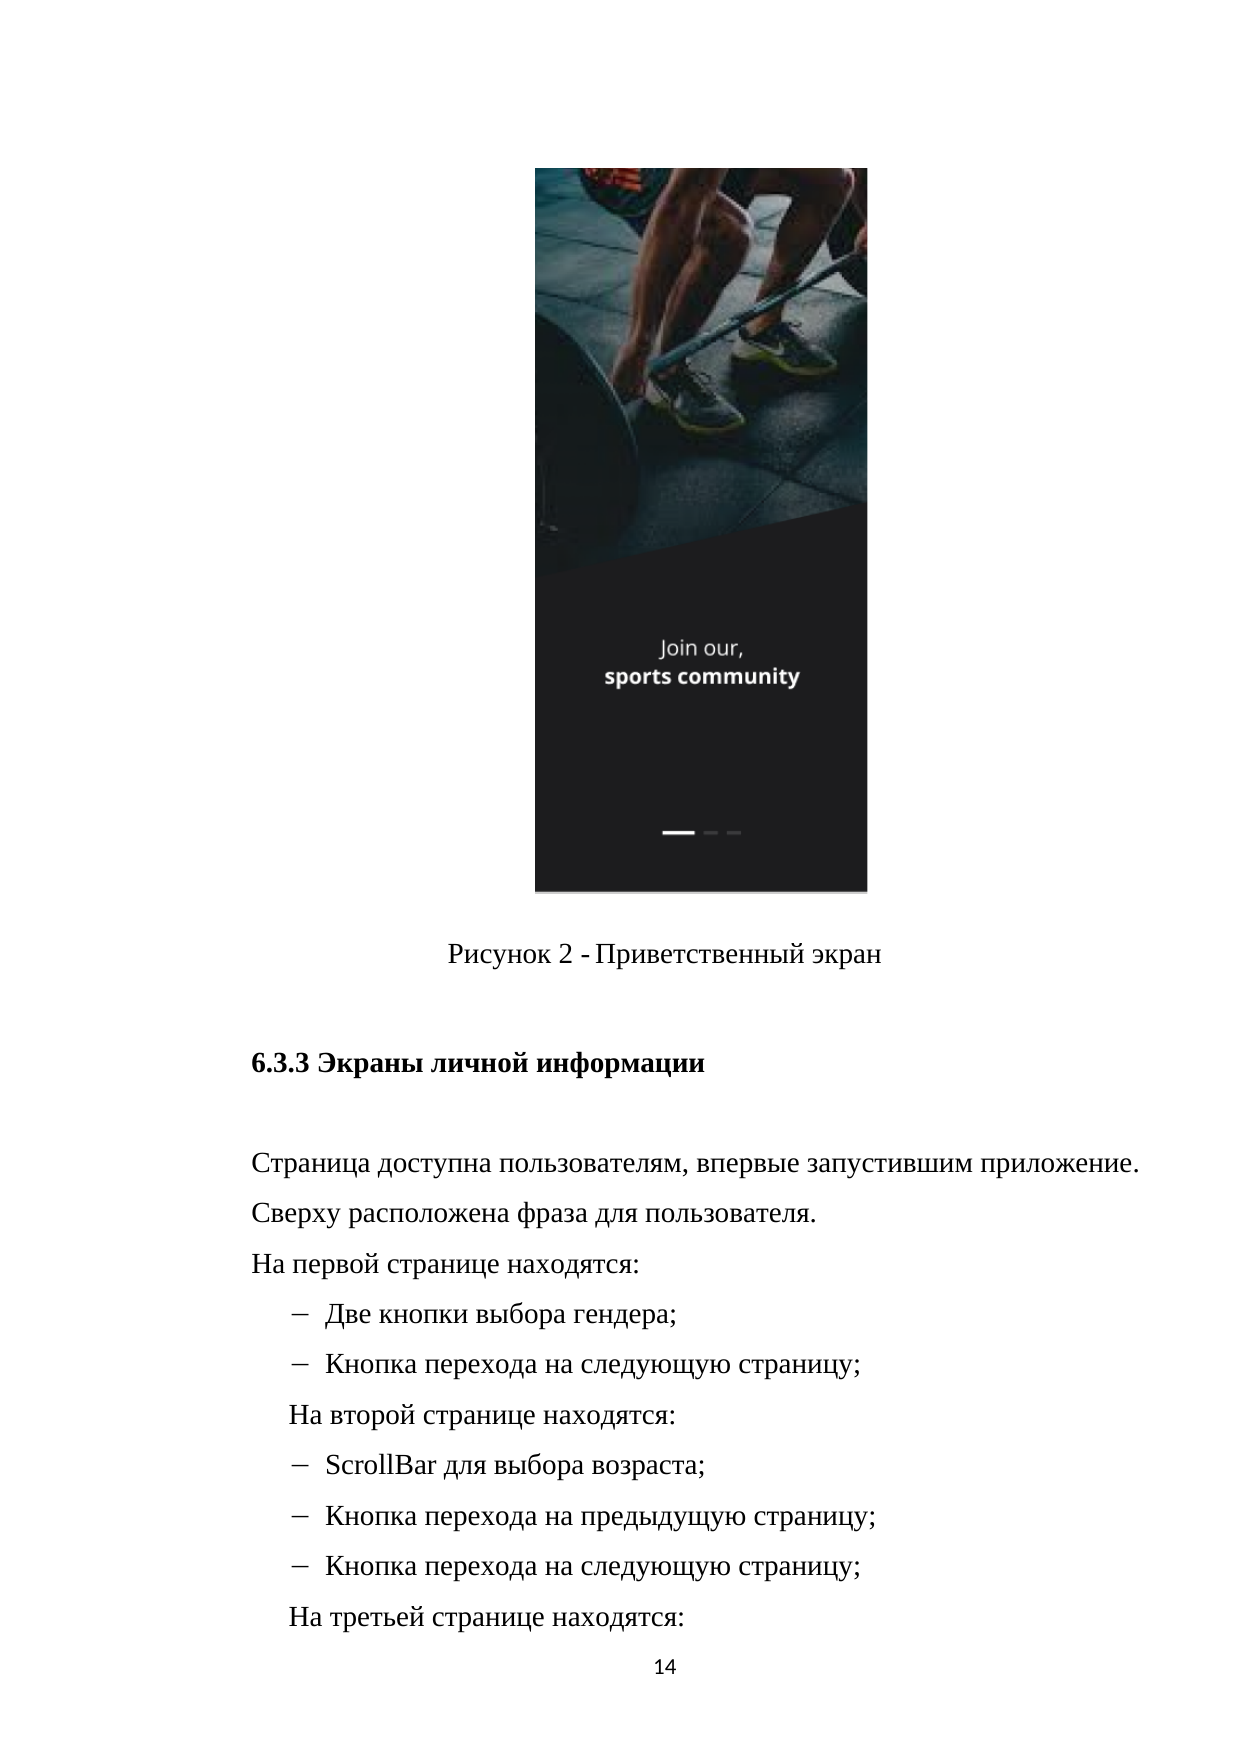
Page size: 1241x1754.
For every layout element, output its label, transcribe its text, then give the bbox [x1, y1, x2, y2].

text Кнопка перехода на следующую страницу; [251, 1347, 1152, 1380]
text ScrollBar для выбора возраста; [251, 1447, 1152, 1481]
text Две кнопки выбора гендера; [251, 1296, 1152, 1330]
text На первой странице находятся: [177, 1246, 1152, 1279]
text Сверху расположена фраза для пользователя. [177, 1196, 1152, 1229]
list На третьей странице находятся: [288, 1599, 1152, 1632]
text Приветственный экран [177, 936, 1152, 969]
text Страница доступна пользователям, впервые запустившим приложение. [177, 1145, 1152, 1179]
text Экраны личной информации [215, 1045, 1152, 1078]
text Кнопка перехода на предыдущую страницу; [251, 1498, 1152, 1531]
text Кнопка перехода на следующую страницу; [251, 1548, 1152, 1582]
picture [535, 168, 868, 894]
list На второй странице находятся: [288, 1397, 1152, 1431]
